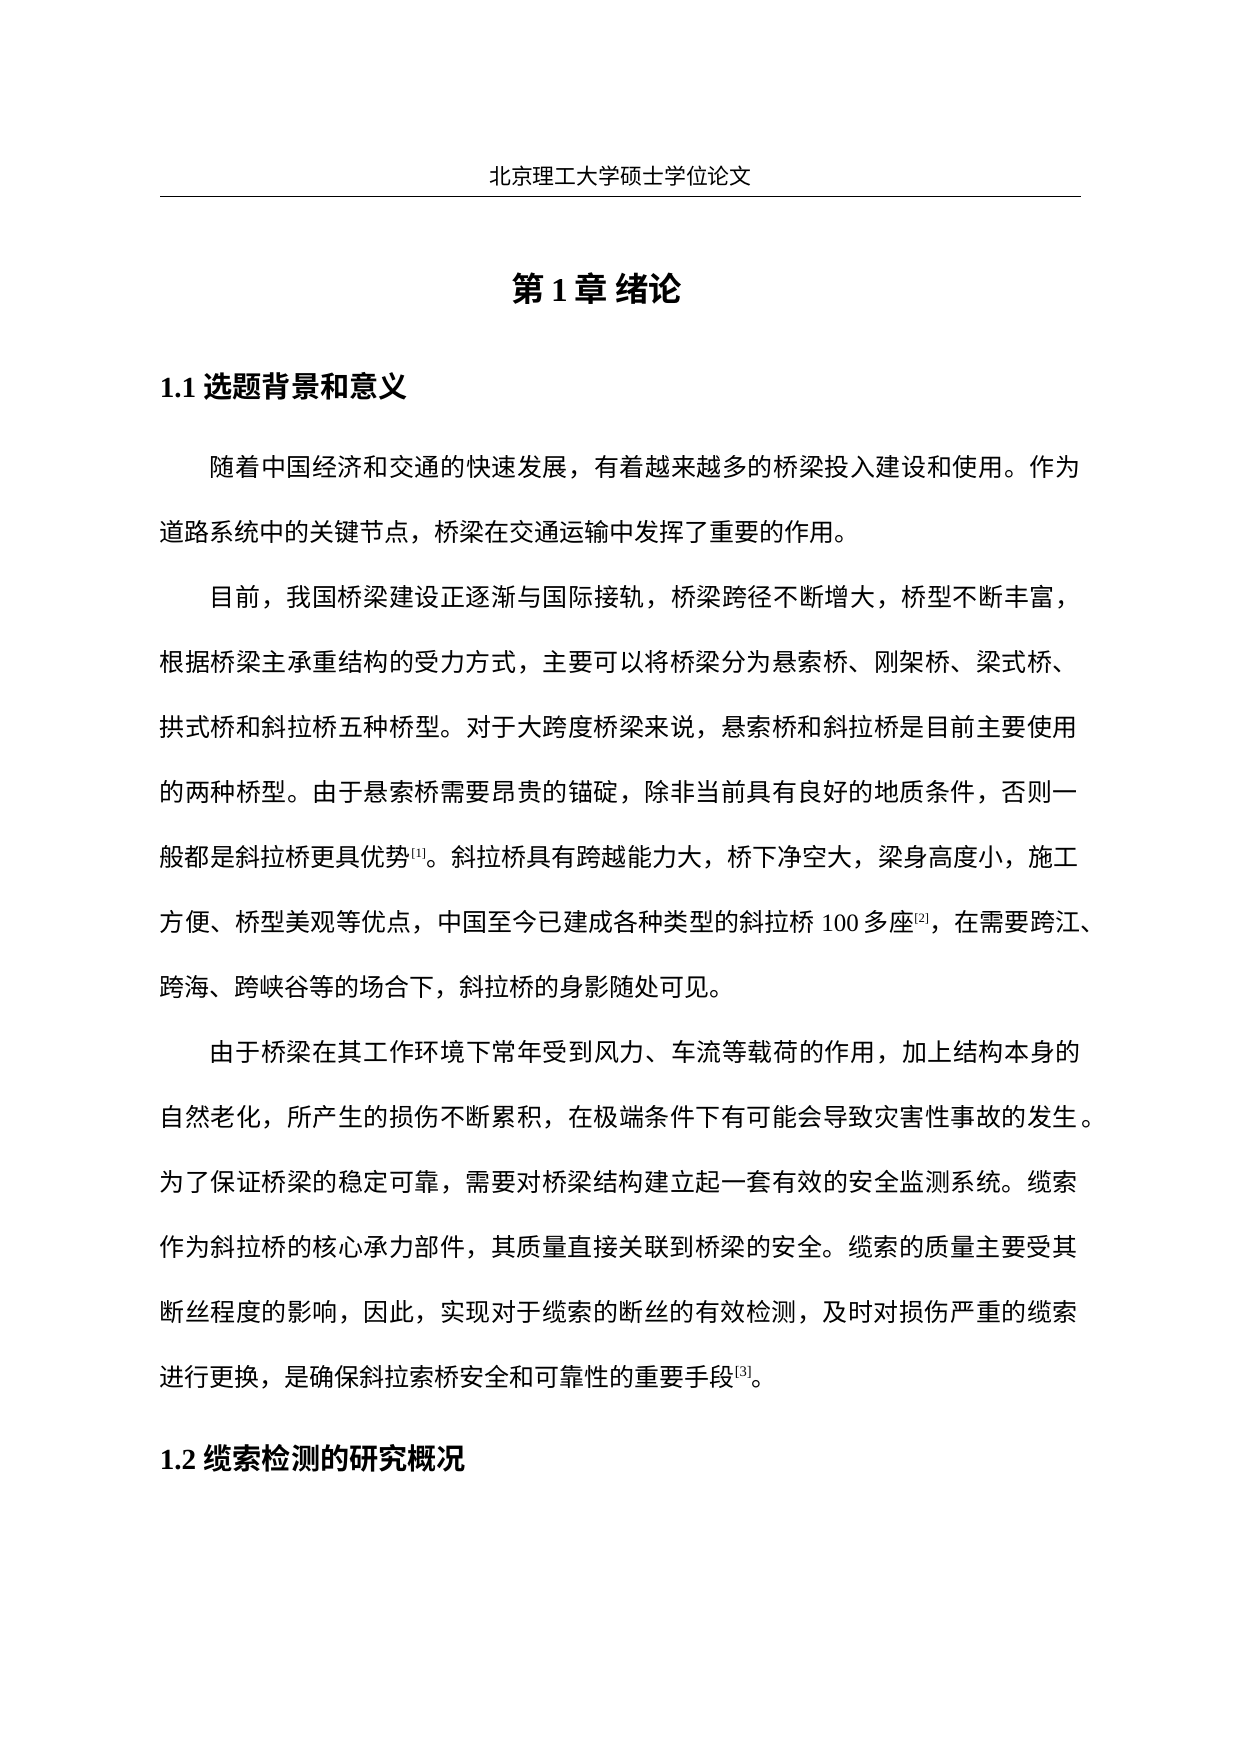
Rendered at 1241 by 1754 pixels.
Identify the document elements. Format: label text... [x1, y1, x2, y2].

text 1.1 选题背景和意义 [159, 352, 1081, 417]
text 第1章 绪论 [159, 254, 1081, 319]
text 1.2 缆索检测的研究概况 [159, 1424, 1081, 1489]
text 随着中国经济和交通的快速发展，有着越来越多的桥梁投入建设和使用。作为道路系统中的关键节点，桥梁在交通运输中发挥了重要的作用。 [159, 433, 1081, 563]
text 目前，我国桥梁建设正逐渐与国际接轨，桥梁跨径不断增大，桥型不断丰富，根据桥梁主承重结构的受力方式，主要可以将桥梁分为悬索桥、刚架桥、梁式桥、拱式桥和斜拉桥五种桥型。对于大跨度桥梁来说，悬索桥和斜拉桥是目前主要使用的两种桥型。由于悬索桥需要昂贵的锚碇，除非当前具有良好的地质条件，否则一般都是斜拉桥更具优势[1]。斜拉桥具有跨越能力大，桥下净空大，梁身高度小，施工方便、桥型美观等优点，中国至今已建成各种类型的斜拉桥100多座[2]，在需要跨江、跨海、跨峡谷等的场合下，斜拉桥的身影随处可见。 [159, 563, 1081, 1018]
text 由于桥梁在其工作环境下常年受到风力、车流等载荷的作用，加上结构本身的自然老化，所产生的损伤不断累积，在极端条件下有可能会导致灾害性事故的发生。为了保证桥梁的稳定可靠，需要对桥梁结构建立起一套有效的安全监测系统。缆索作为斜拉桥的核心承力部件，其质量直接关联到桥梁的安全。缆索的质量主要受其断丝程度的影响，因此，实现对于缆索的断丝的有效检测，及时对损伤严重的缆索进行更换，是确保斜拉索桥安全和可靠性的重要手段[3]。 [159, 1018, 1081, 1408]
